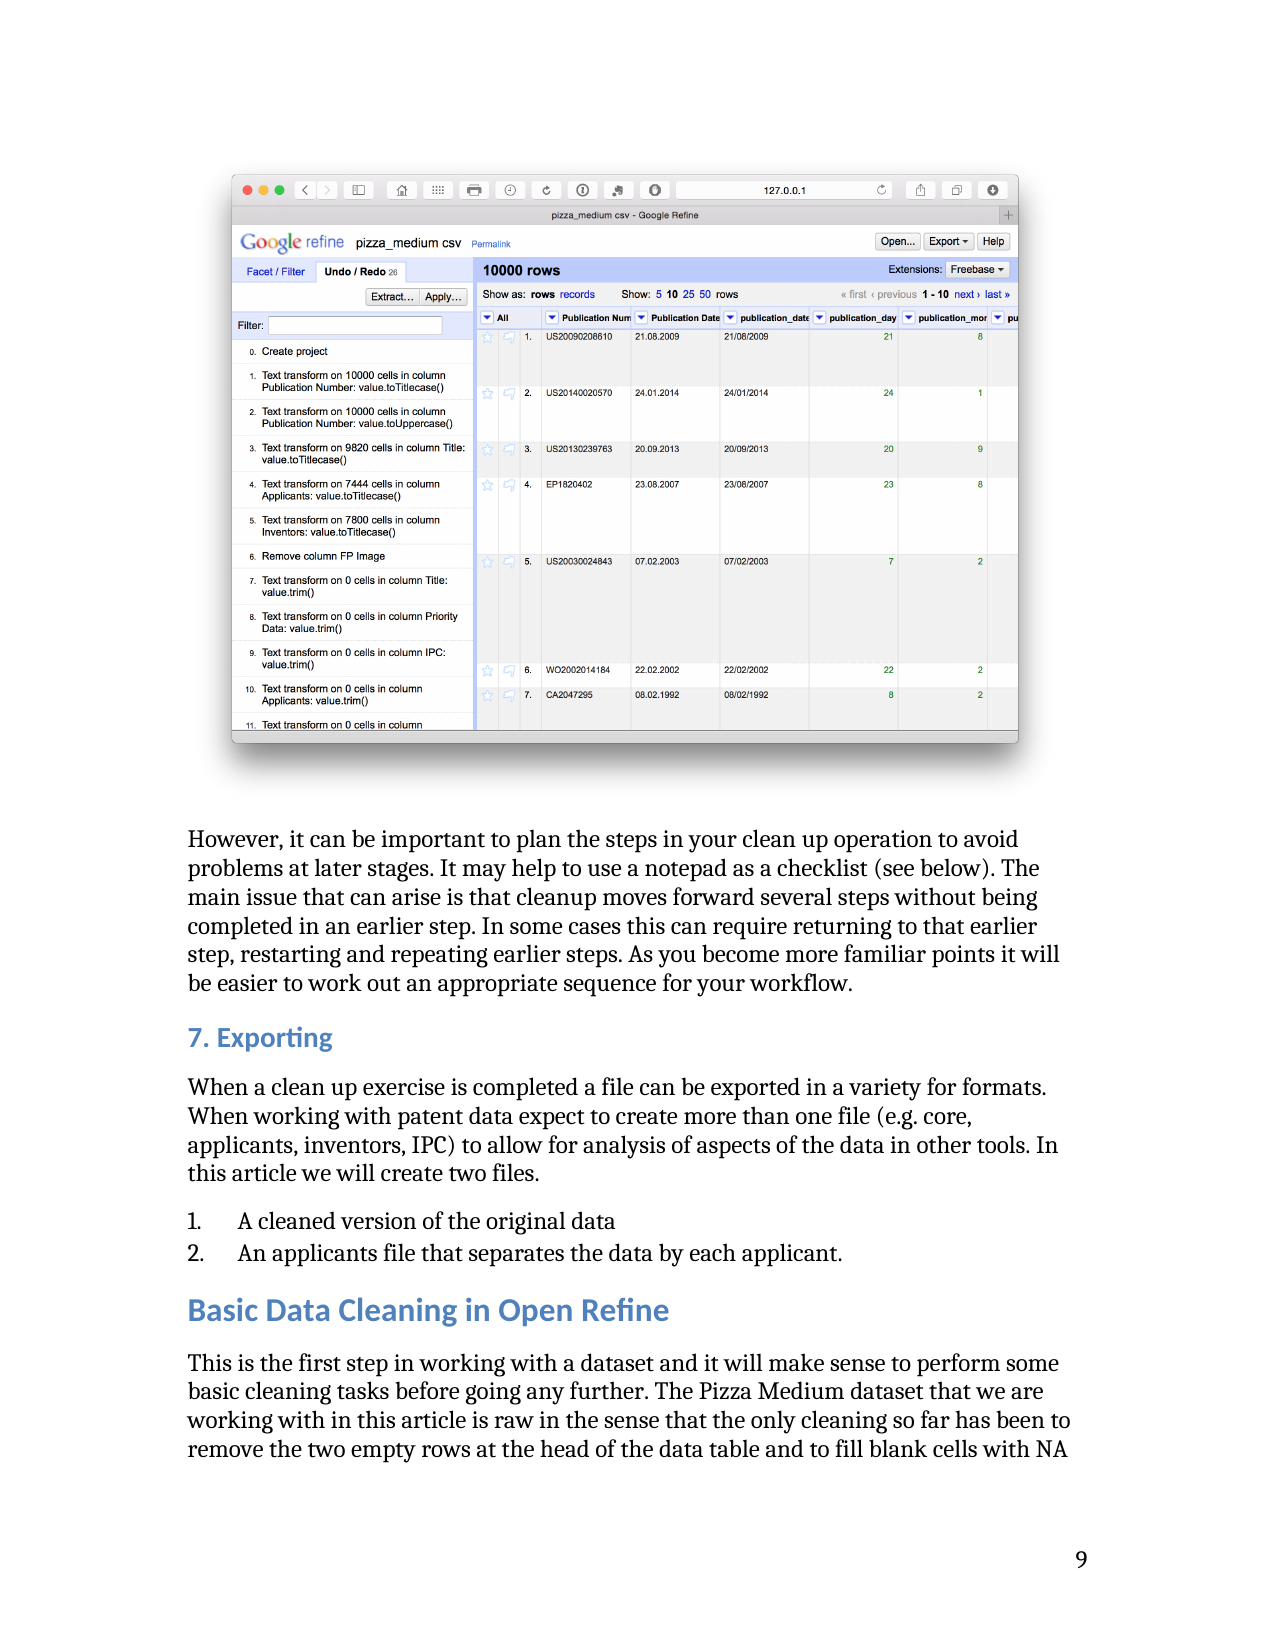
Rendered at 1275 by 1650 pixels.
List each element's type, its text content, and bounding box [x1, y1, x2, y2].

subtitle 7. Exporting [187, 1019, 1087, 1054]
subtitle Basic Data Cleaning in Open Refine [187, 1289, 1087, 1330]
text However, it can be important to plan the steps in your clean up operation to avoid problems at later stages. It may help to use a notepad as a checklist (see below). The main issue that can arise is that cleanup moves forward several steps without being completed in an earlier step. In some cases this can require returning to that earlier step, restarting and repeating earlier steps. As you become more familiar points it will be easier to work out an appropriate sequence for your workflow. [187, 825, 1087, 998]
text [187, 1348, 1087, 1463]
picture [187, 150, 1063, 807]
text When a clean up exercise is completed a file can be exported in a variety for formats. When working with patent data expect to create more than one file (e.g. core, applicants, inventors, IPC) to allow for analysis of aspects of the data in other tools. In this article we will create two files. [187, 1073, 1087, 1188]
list An applicants file that separates the data by each applicant. [187, 1239, 1087, 1268]
list A cleaned version of the original data [187, 1207, 1087, 1236]
